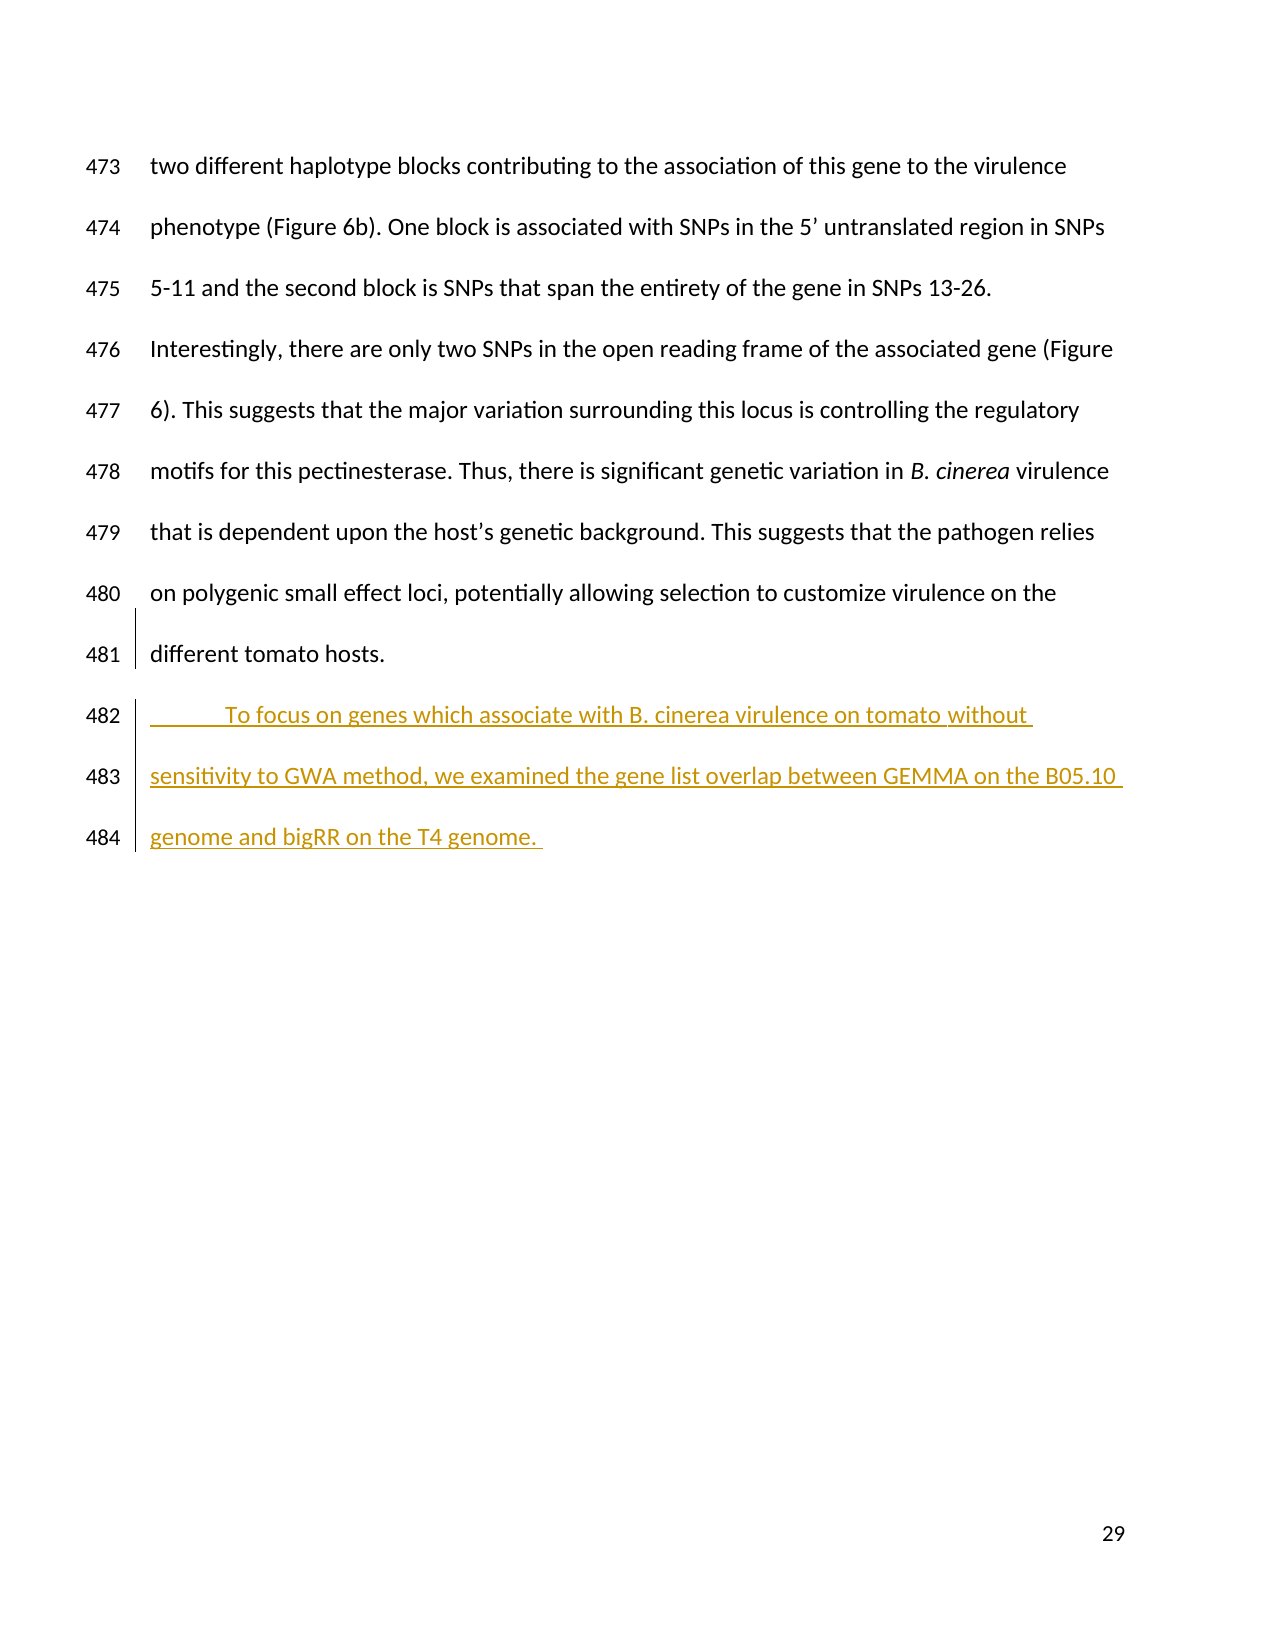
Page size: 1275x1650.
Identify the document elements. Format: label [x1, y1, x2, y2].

text [150, 150, 1125, 669]
